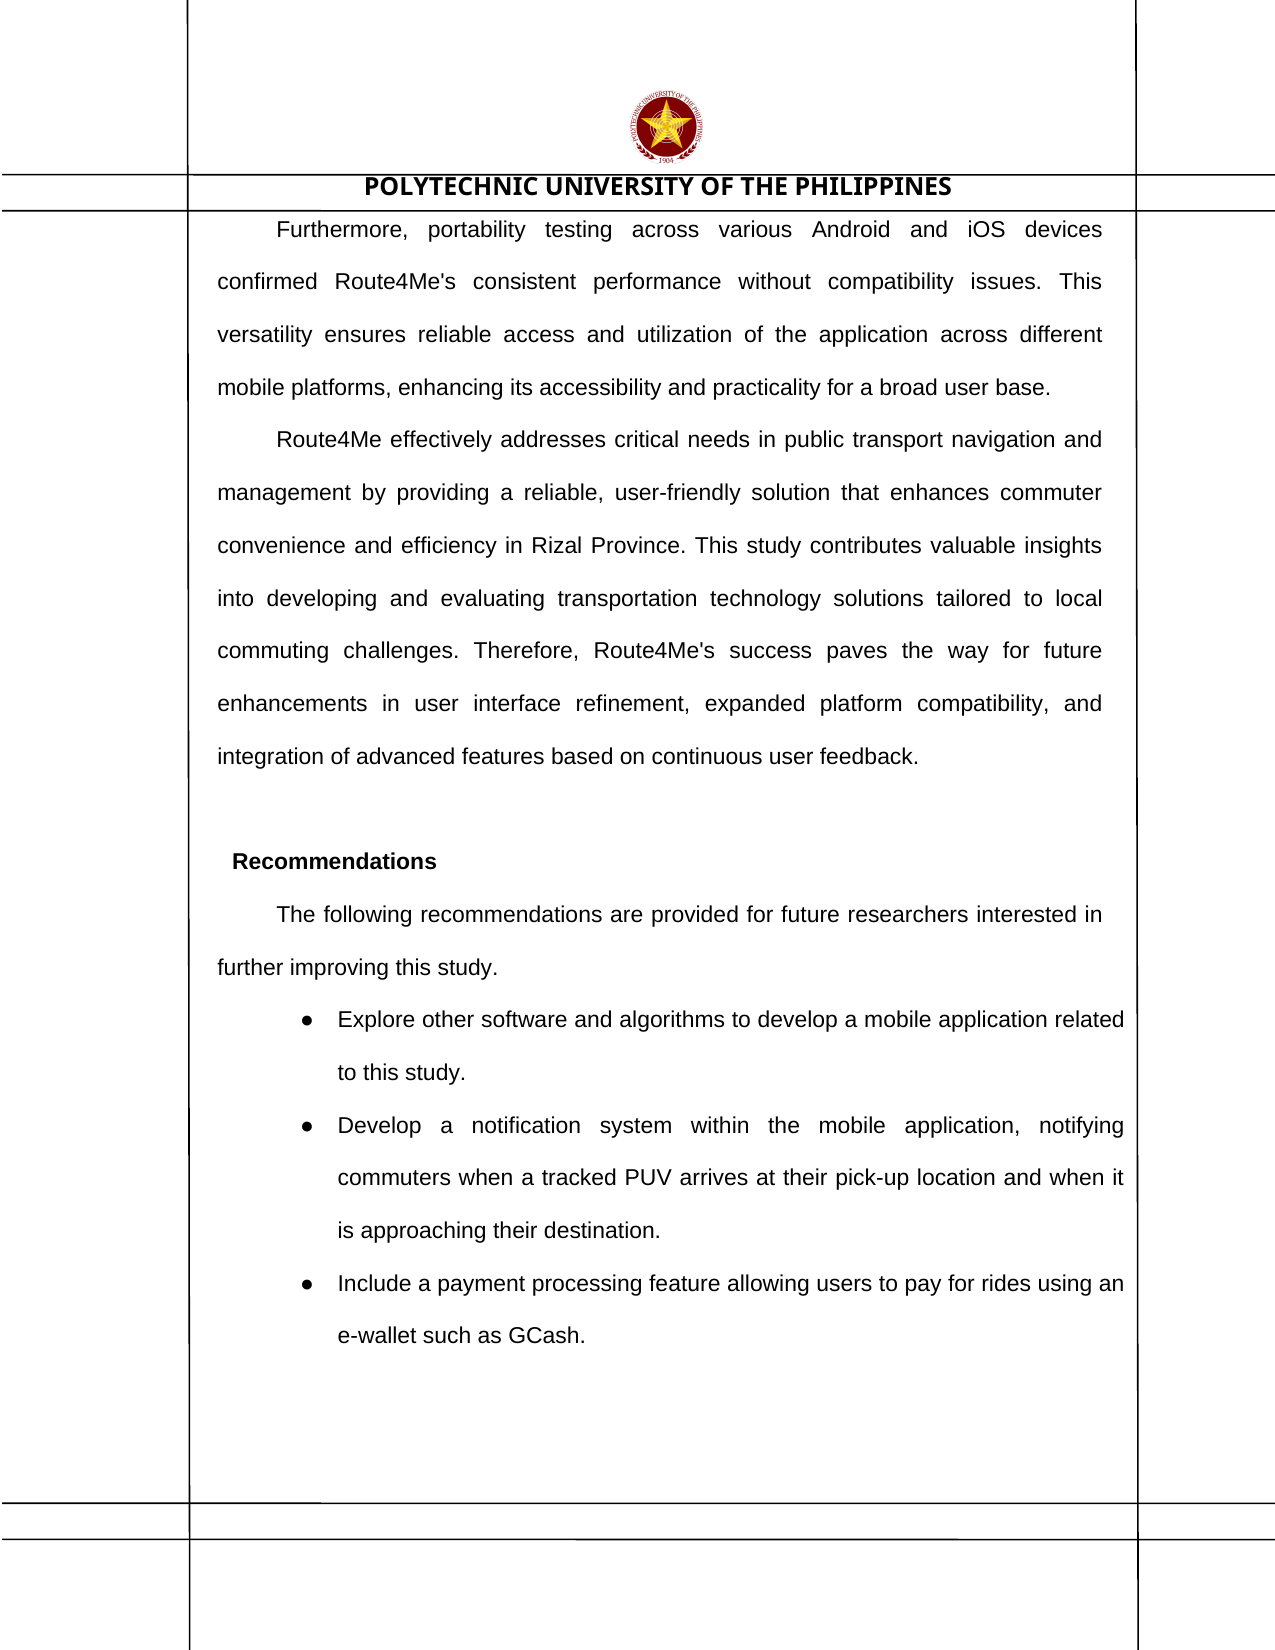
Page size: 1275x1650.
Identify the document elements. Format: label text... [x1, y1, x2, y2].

text Route4Me effectively addresses critical needs in public transport navigation and management by providing a reliable, user-friendly solution that enhances commuter convenience and efficiency in Rizal Province. This study contributes valuable insights into developing and evaluating transportation technology solutions tailored to local commuting challenges. Therefore, Route4Me's success paves the way for future enhancements in user interface refinement, expanded platform compatibility, and integration of advanced features based on continuous user feedback. [217, 426, 1103, 769]
list Include a payment processing feature allowing users to pay for rides using an e-wallet such as GCash. [300, 1270, 1125, 1349]
list Explore other software and algorithms to develop a mobile application related to this study. [300, 1006, 1125, 1085]
list Develop a notification system within the mobile application, notifying commuters when a tracked PUV arrives at their pick-up location and when it is approaching their destination. [300, 1112, 1125, 1243]
text The following recommendations are provided for future researchers interested in further improving this study. [217, 901, 1103, 980]
text Furthermore, portability testing across various Android and iOS devices confirmed Route4Me's consistent performance without compatibility issues. This versatility ensures reliable access and utilization of the application across different mobile platforms, enhancing its accessibility and practicality for a broad user base. [217, 216, 1103, 400]
text Recommendations [187, 848, 1103, 874]
picture [629, 90, 703, 164]
